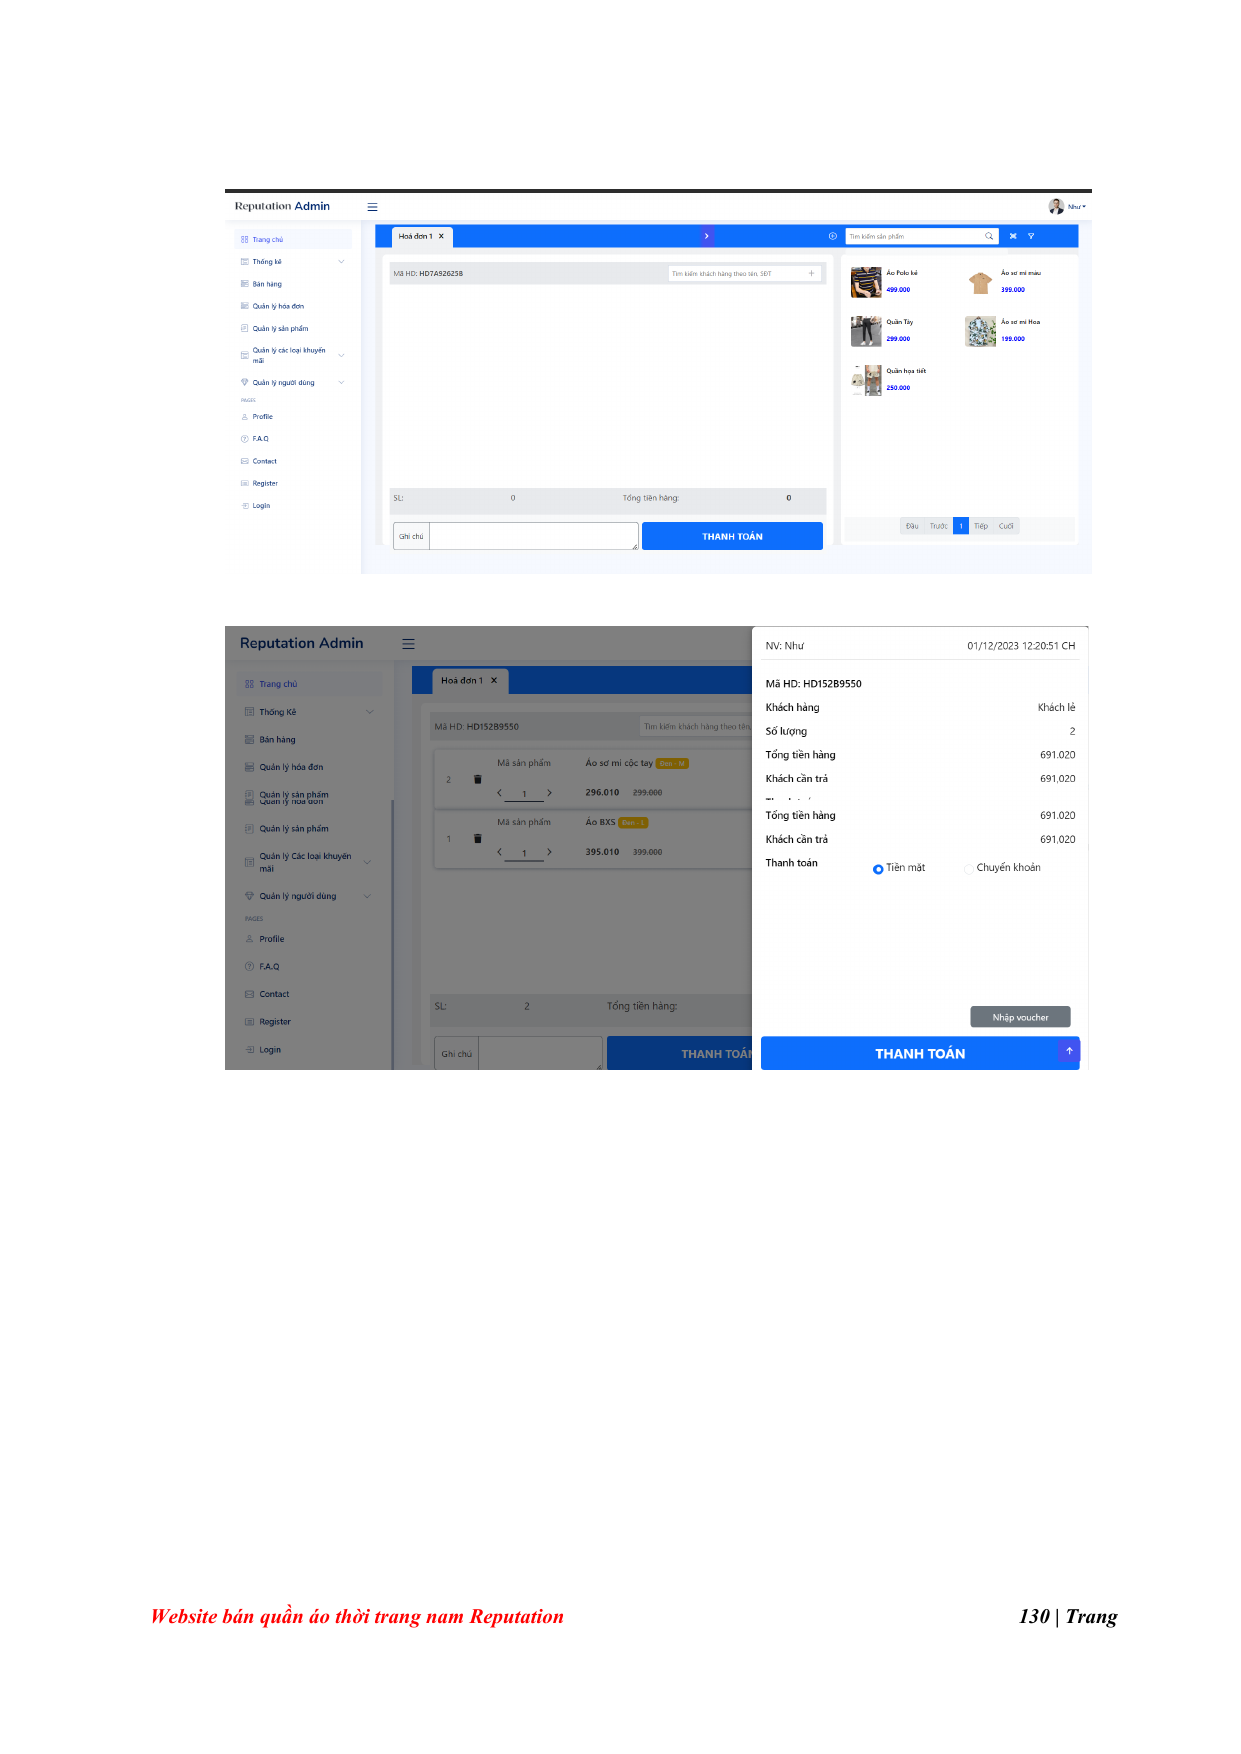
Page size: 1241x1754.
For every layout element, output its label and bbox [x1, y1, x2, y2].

picture [225, 189, 1092, 574]
picture [225, 626, 1089, 1070]
